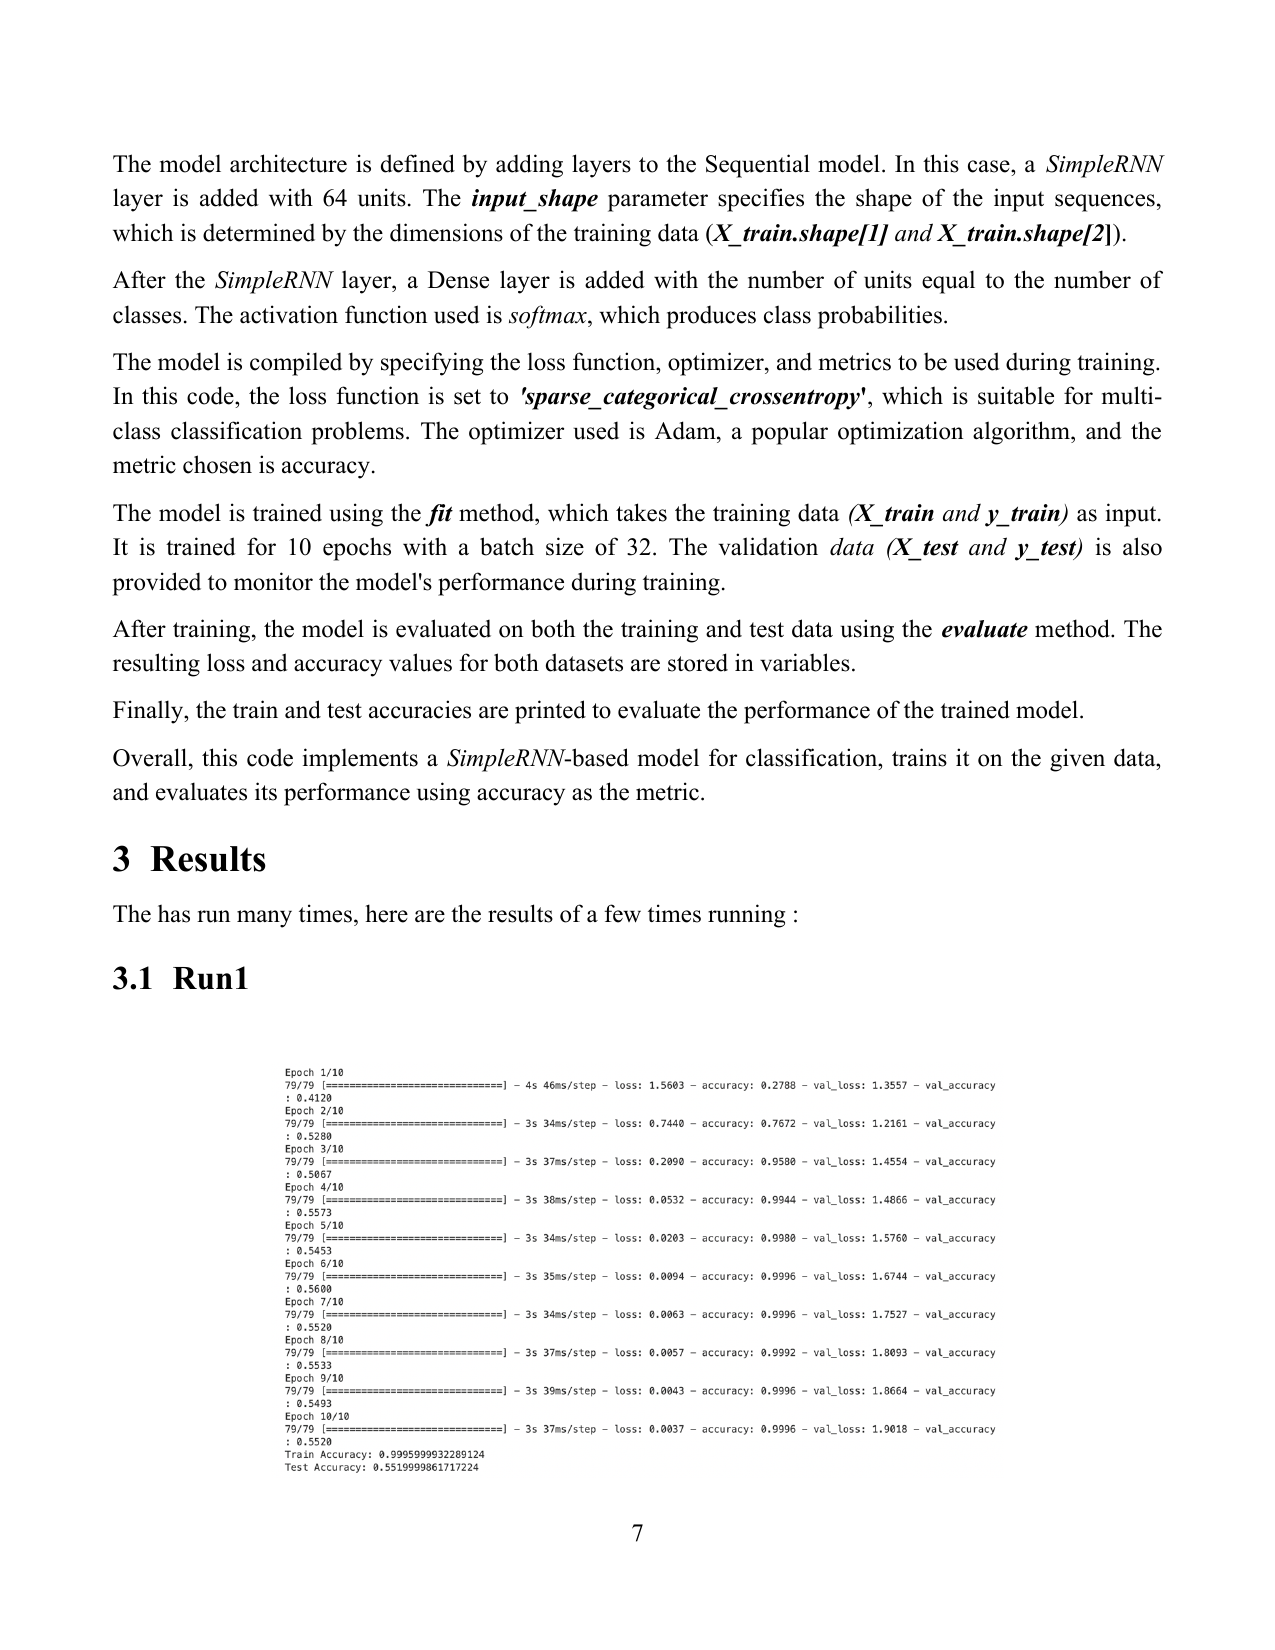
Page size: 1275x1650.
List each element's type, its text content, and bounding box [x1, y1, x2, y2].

text The model architecture is defined by adding layers to the Sequential model. In this case, a SimpleRNN layer is added with 64 units. The input_shape parameter specifies the shape of the input sequences, which is determined by the dimensions of the training data (X_train.shape[1] and X_train.shape[2]). [112, 150, 1162, 247]
picture [270, 1062, 1005, 1478]
text The model is compiled by specifying the loss function, optimizer, and metrics to be used during training. In this code, the loss function is set to 'sparse_categorical_crossentropy', which is suitable for multi-class classification problems. The optimizer used is Adam, a popular optimization algorithm, and the metric chosen is accuracy. [112, 348, 1162, 479]
text After the SimpleRNN layer, a Dense layer is added with the number of units equal to the number of classes. The activation function used is softmax, which produces class probabilities. [112, 266, 1162, 328]
text Finally, the train and test accuracies are printed to evaluate the performance of the trained model. [112, 697, 1162, 724]
text After training, the model is evaluated on both the training and test data using the evaluate method. The resulting loss and accuracy values for both datasets are stored in variables. [112, 615, 1162, 677]
text The has run many times, here are the results of a few times running : [112, 900, 1162, 928]
subtitle Run1 [112, 960, 1162, 997]
subtitle Results [112, 838, 1162, 879]
text Overall, this code implements a SimpleRNN-based model for classification, trains it on the given data, and evaluates its performance using accuracy as the metric. [112, 744, 1162, 806]
text The model is trained using the fit method, which takes the training data (X_train and y_train) as input. It is trained for 10 epochs with a batch size of 32. The validation data (X_test and y_test) is also provided to monitor the model's performance during training. [112, 499, 1162, 596]
